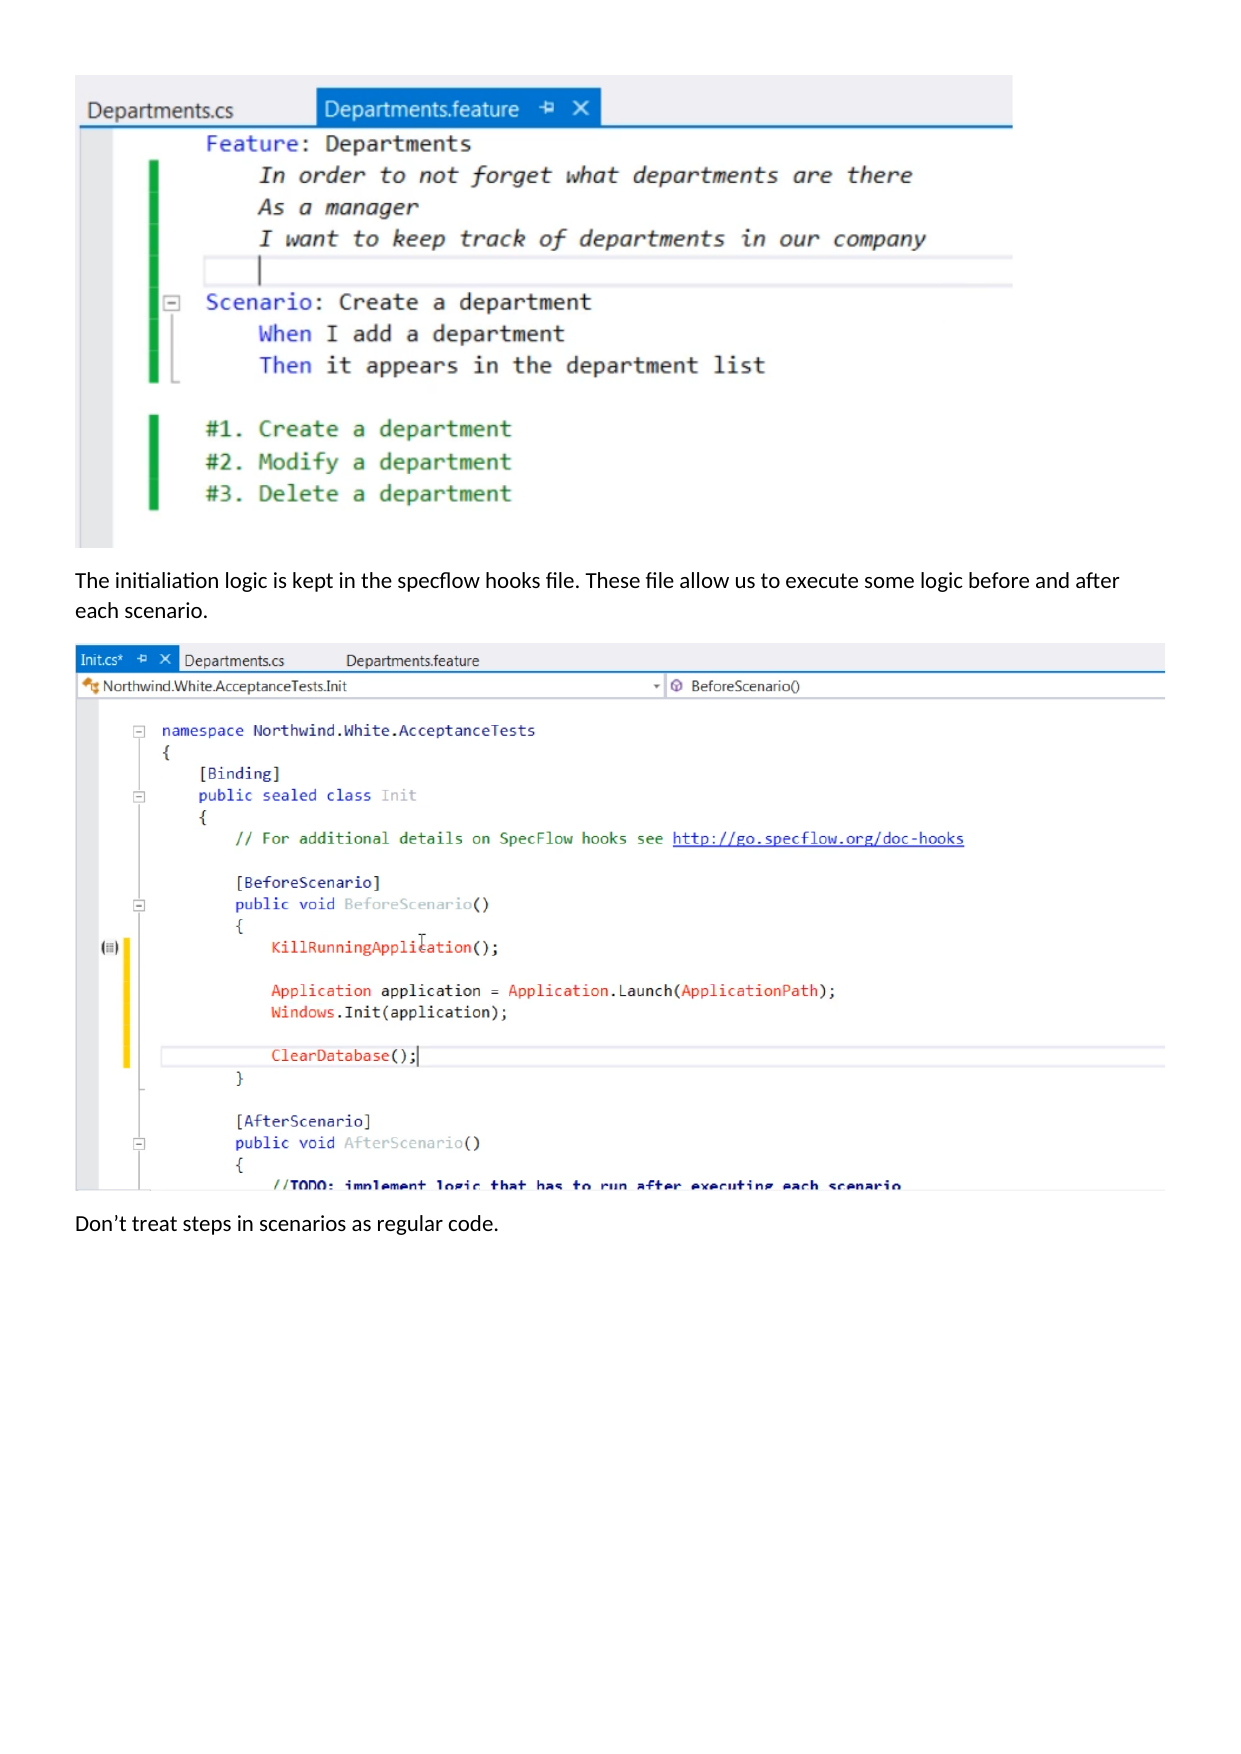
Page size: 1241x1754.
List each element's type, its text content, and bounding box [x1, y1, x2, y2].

text Don’t treat steps in scenarios as regular code. [75, 1209, 1165, 1238]
text The initialiation logic is kept in the specflow hooks file. These file allow us to execute some logic before and after each scenario. [75, 566, 1165, 625]
picture [75, 643, 1166, 1191]
picture [75, 75, 1013, 548]
